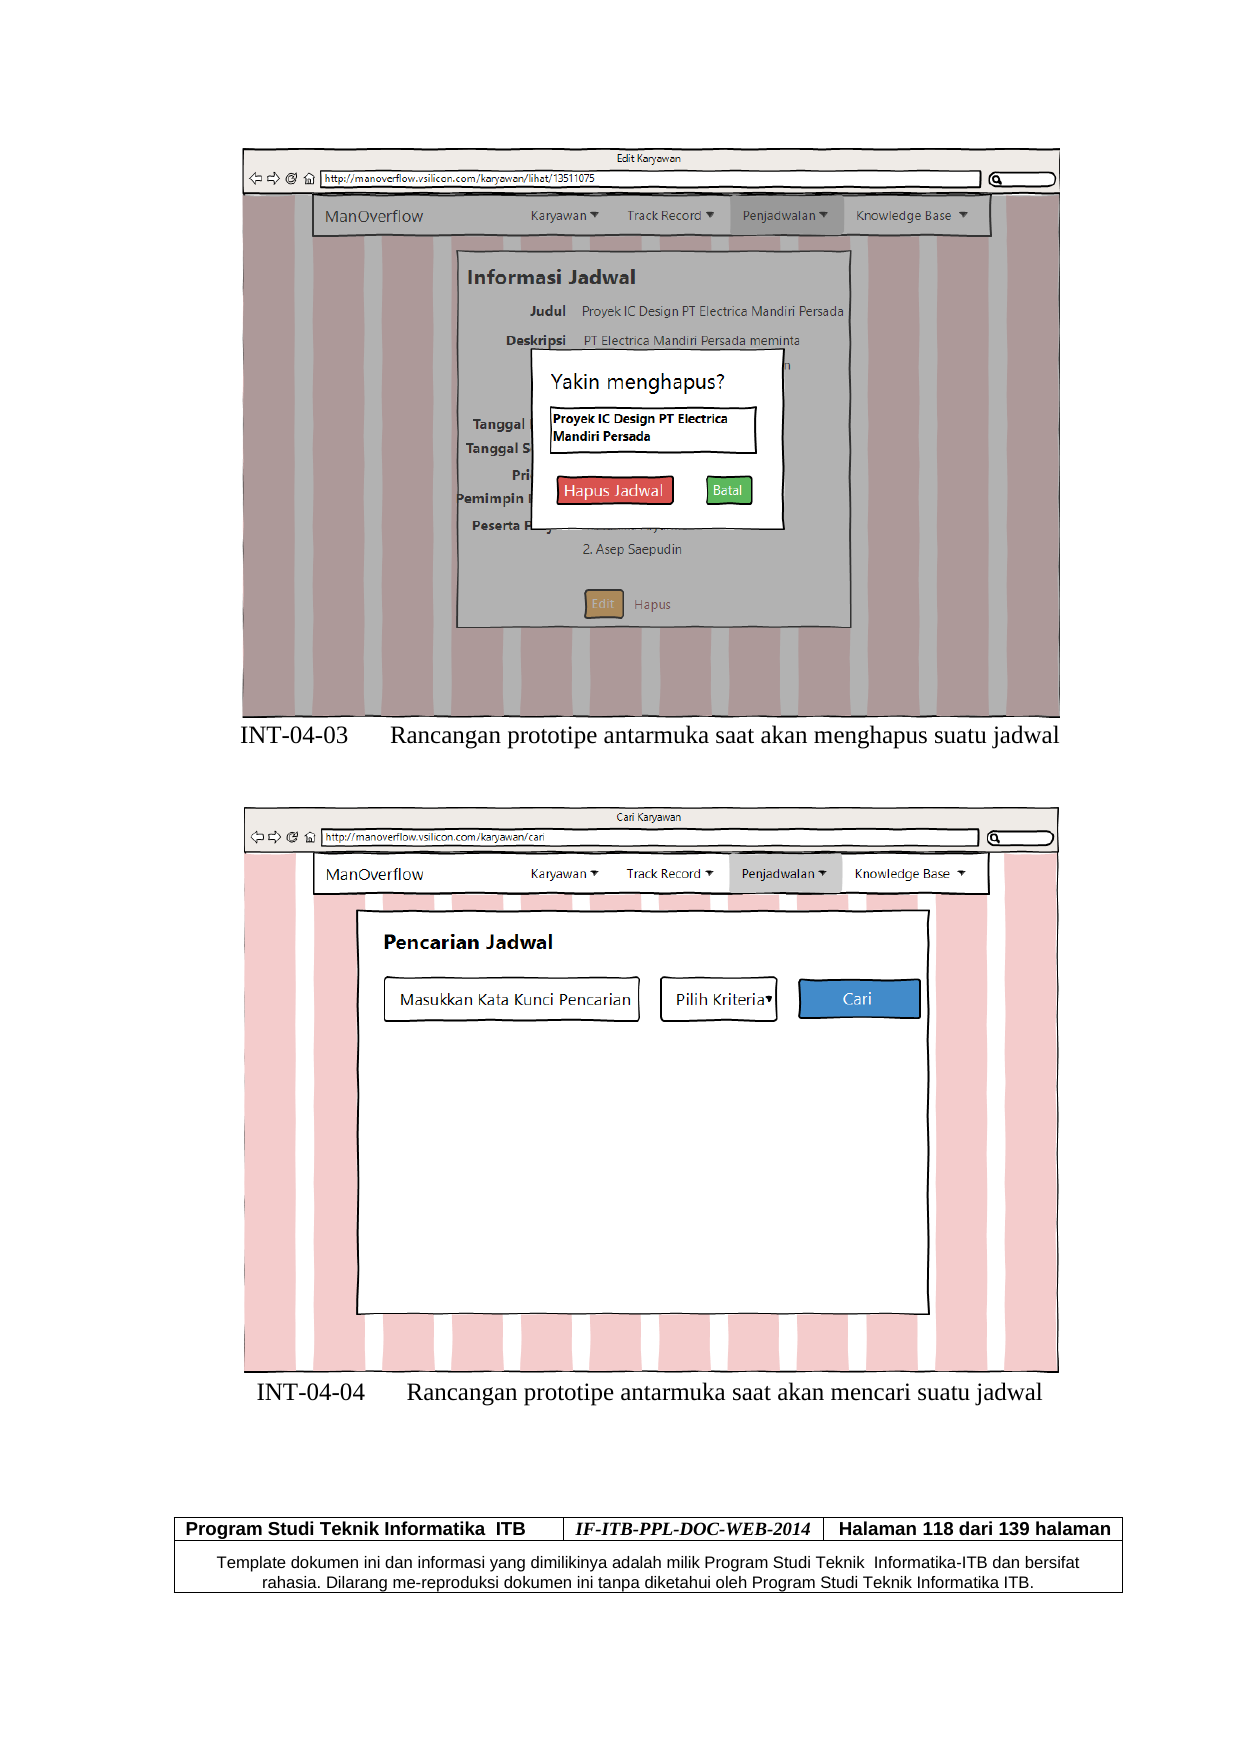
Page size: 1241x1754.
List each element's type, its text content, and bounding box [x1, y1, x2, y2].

picture [239, 806, 1060, 1378]
picture [239, 146, 1060, 721]
text INT-04-03 Rancangan prototipe antarmuka saat akan menghapus suatu jadwal [177, 721, 1122, 749]
text INT-04-04 Rancangan prototipe antarmuka saat akan mencari suatu jadwal [177, 1377, 1122, 1406]
